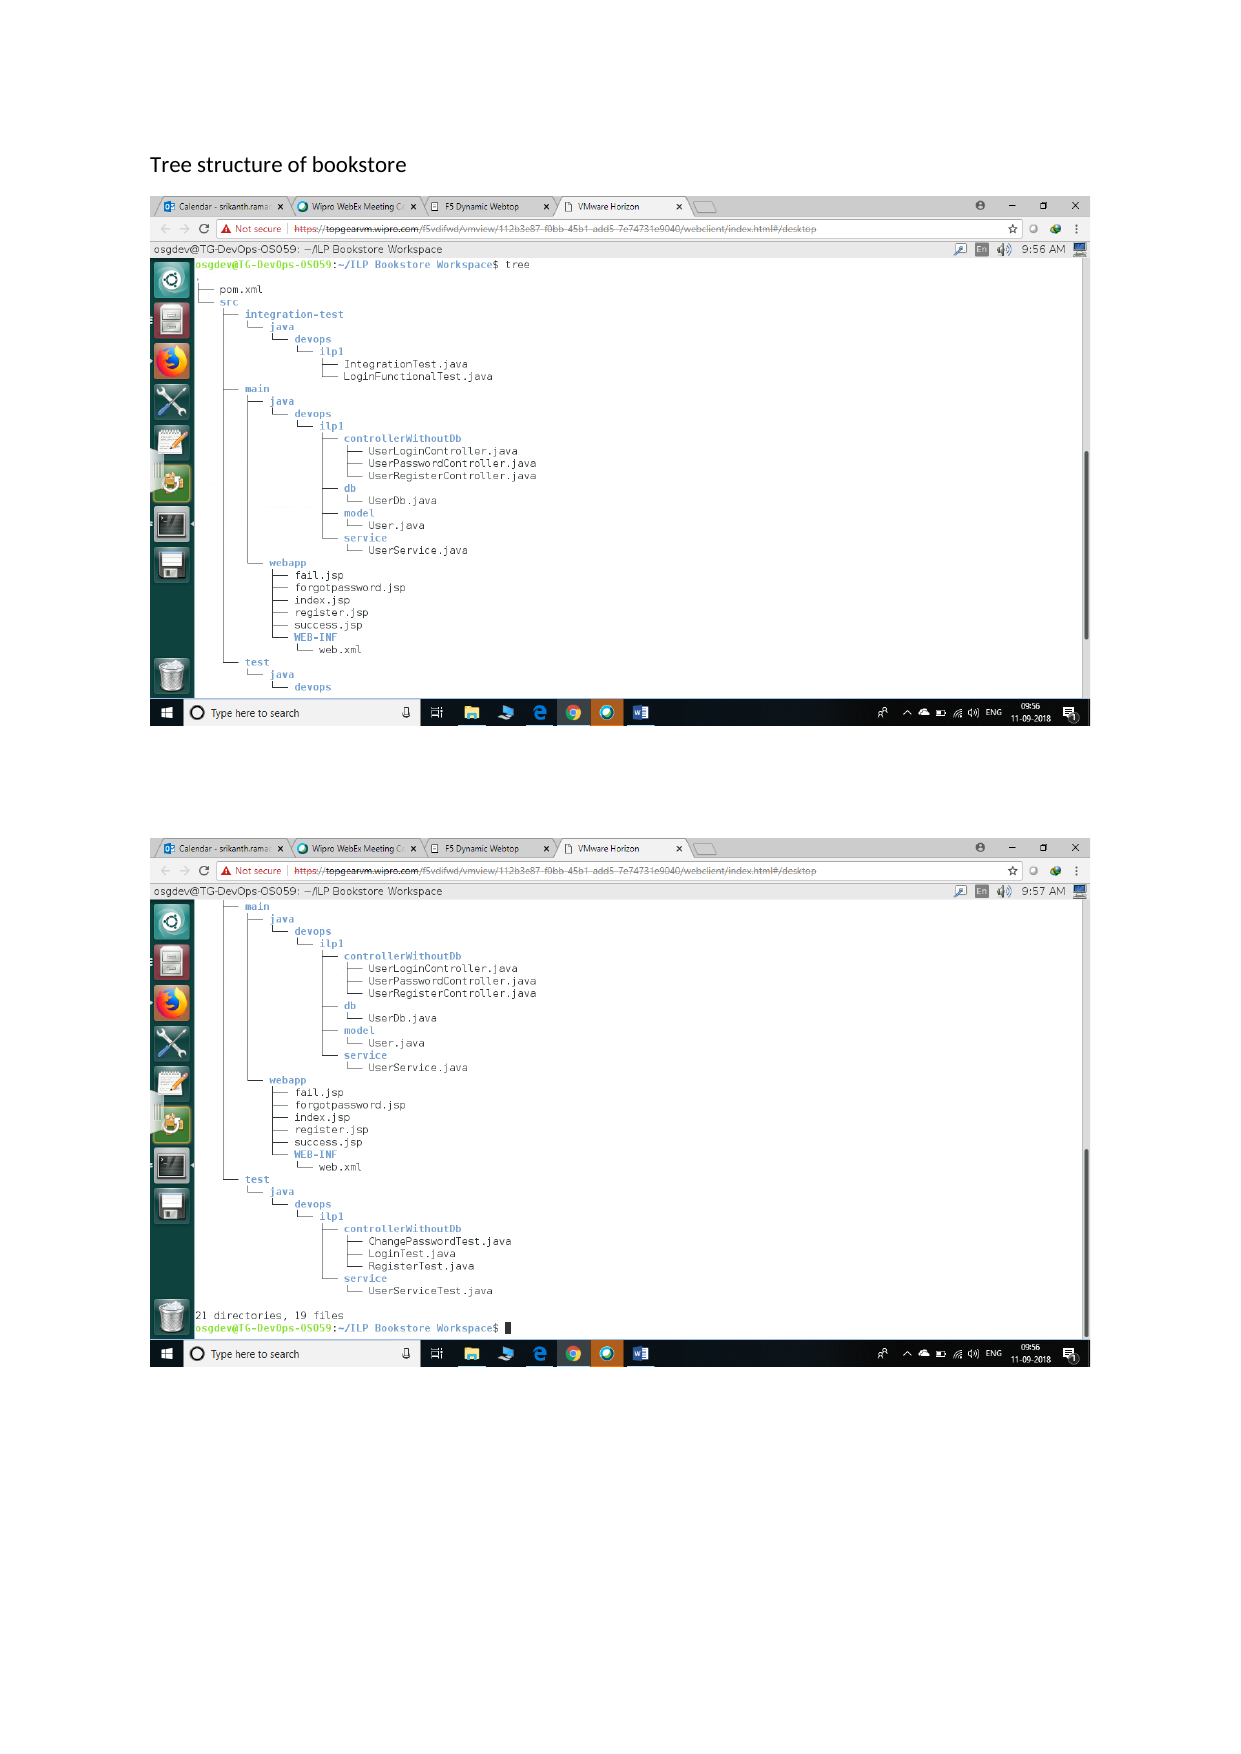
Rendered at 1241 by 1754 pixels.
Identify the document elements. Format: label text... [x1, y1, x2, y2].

picture [150, 196, 1091, 726]
picture [150, 838, 1091, 1367]
text Tree structure of bookstore [150, 150, 1090, 178]
